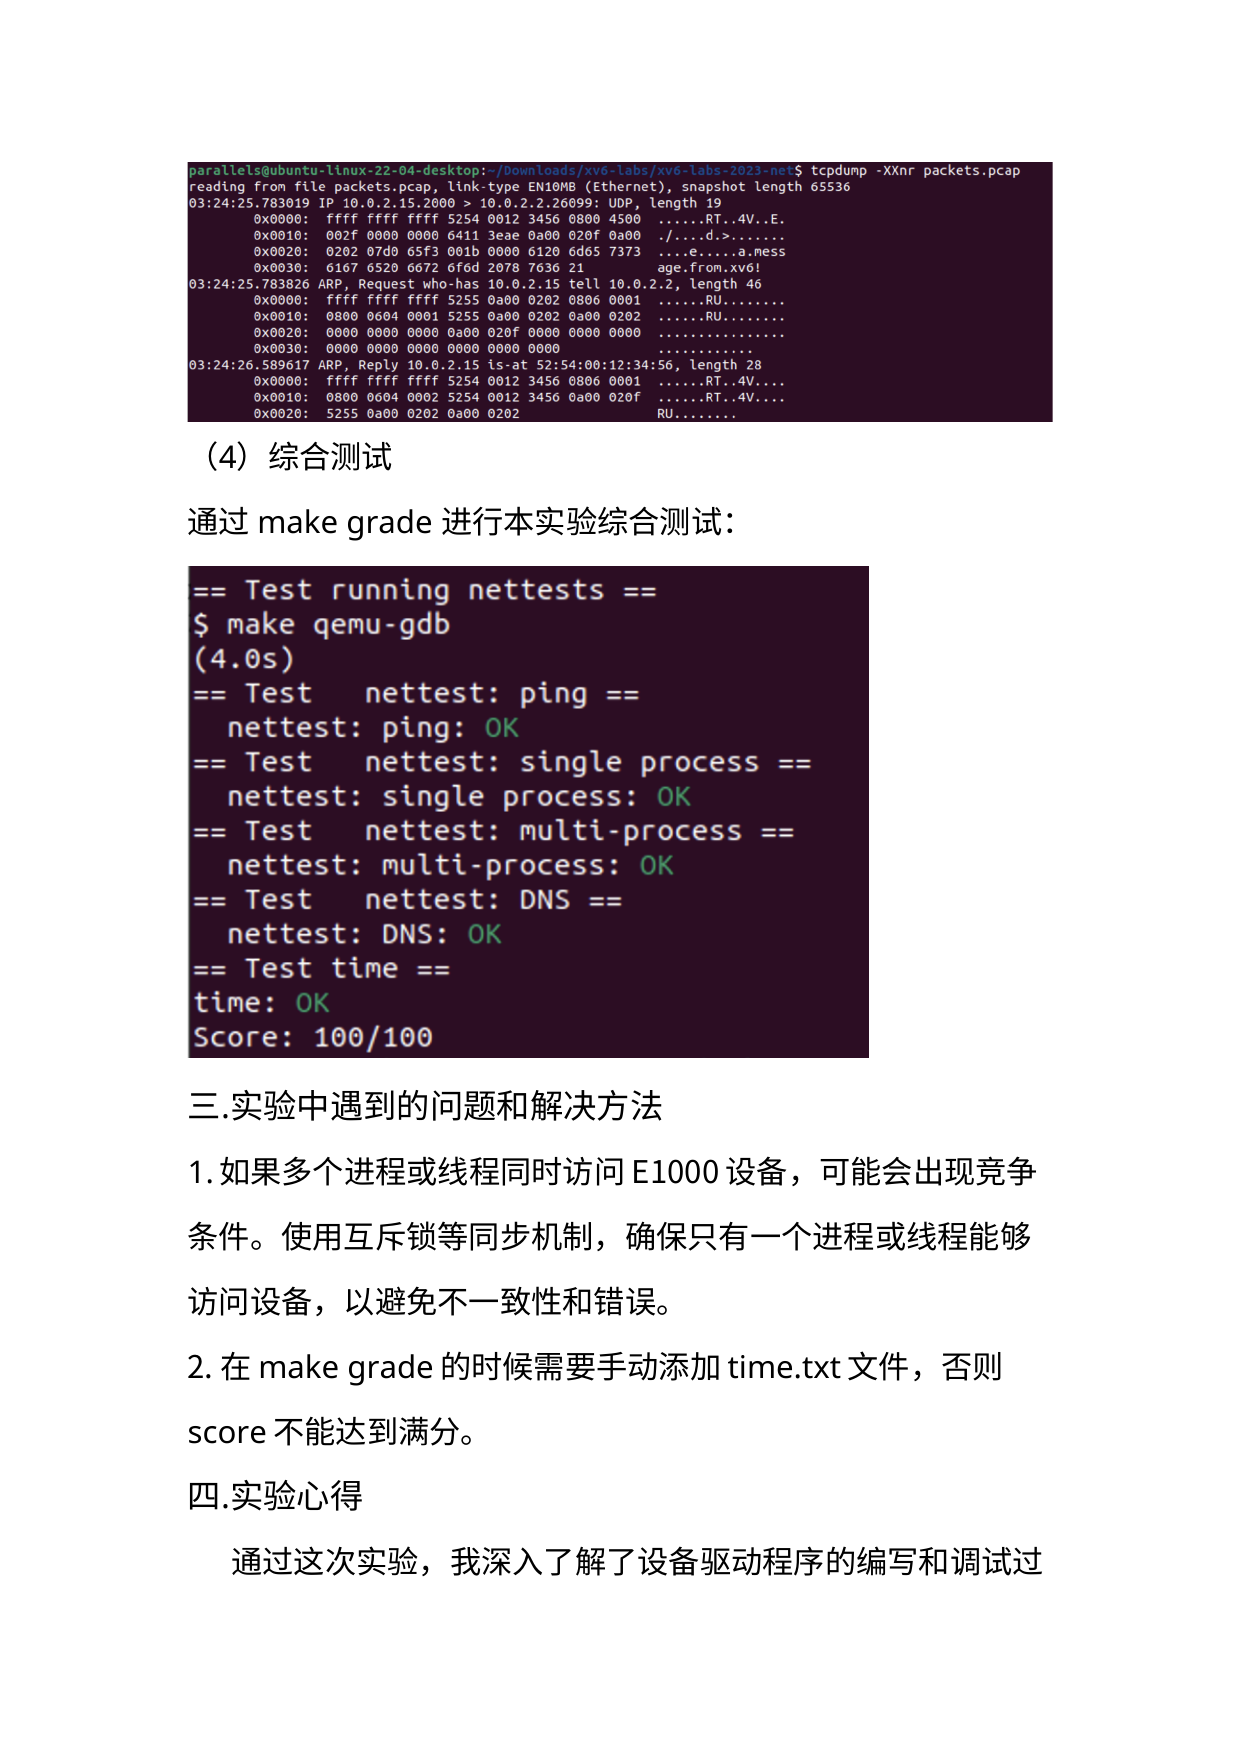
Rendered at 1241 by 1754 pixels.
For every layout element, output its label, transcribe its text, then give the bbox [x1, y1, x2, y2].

text 2. 在make grade的时候需要手动添加time.txt文件，否则score不能达到满分。 [187, 1332, 1053, 1462]
text （4）综合测试 [187, 422, 1053, 487]
picture [187, 162, 1053, 422]
text 通过 make grade 进行本实验综合测试： [187, 487, 1053, 552]
text 四.实验心得 [187, 1462, 1053, 1527]
picture [187, 566, 869, 1058]
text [187, 1527, 1053, 1592]
text 三.实验中遇到的问题和解决方法 [187, 1072, 1053, 1137]
text 1. 如果多个进程或线程同时访问E1000设备，可能会出现竞争条件。使用互斥锁等同步机制，确保只有一个进程或线程能够访问设备，以避免不一致性和错误。 [187, 1137, 1053, 1332]
